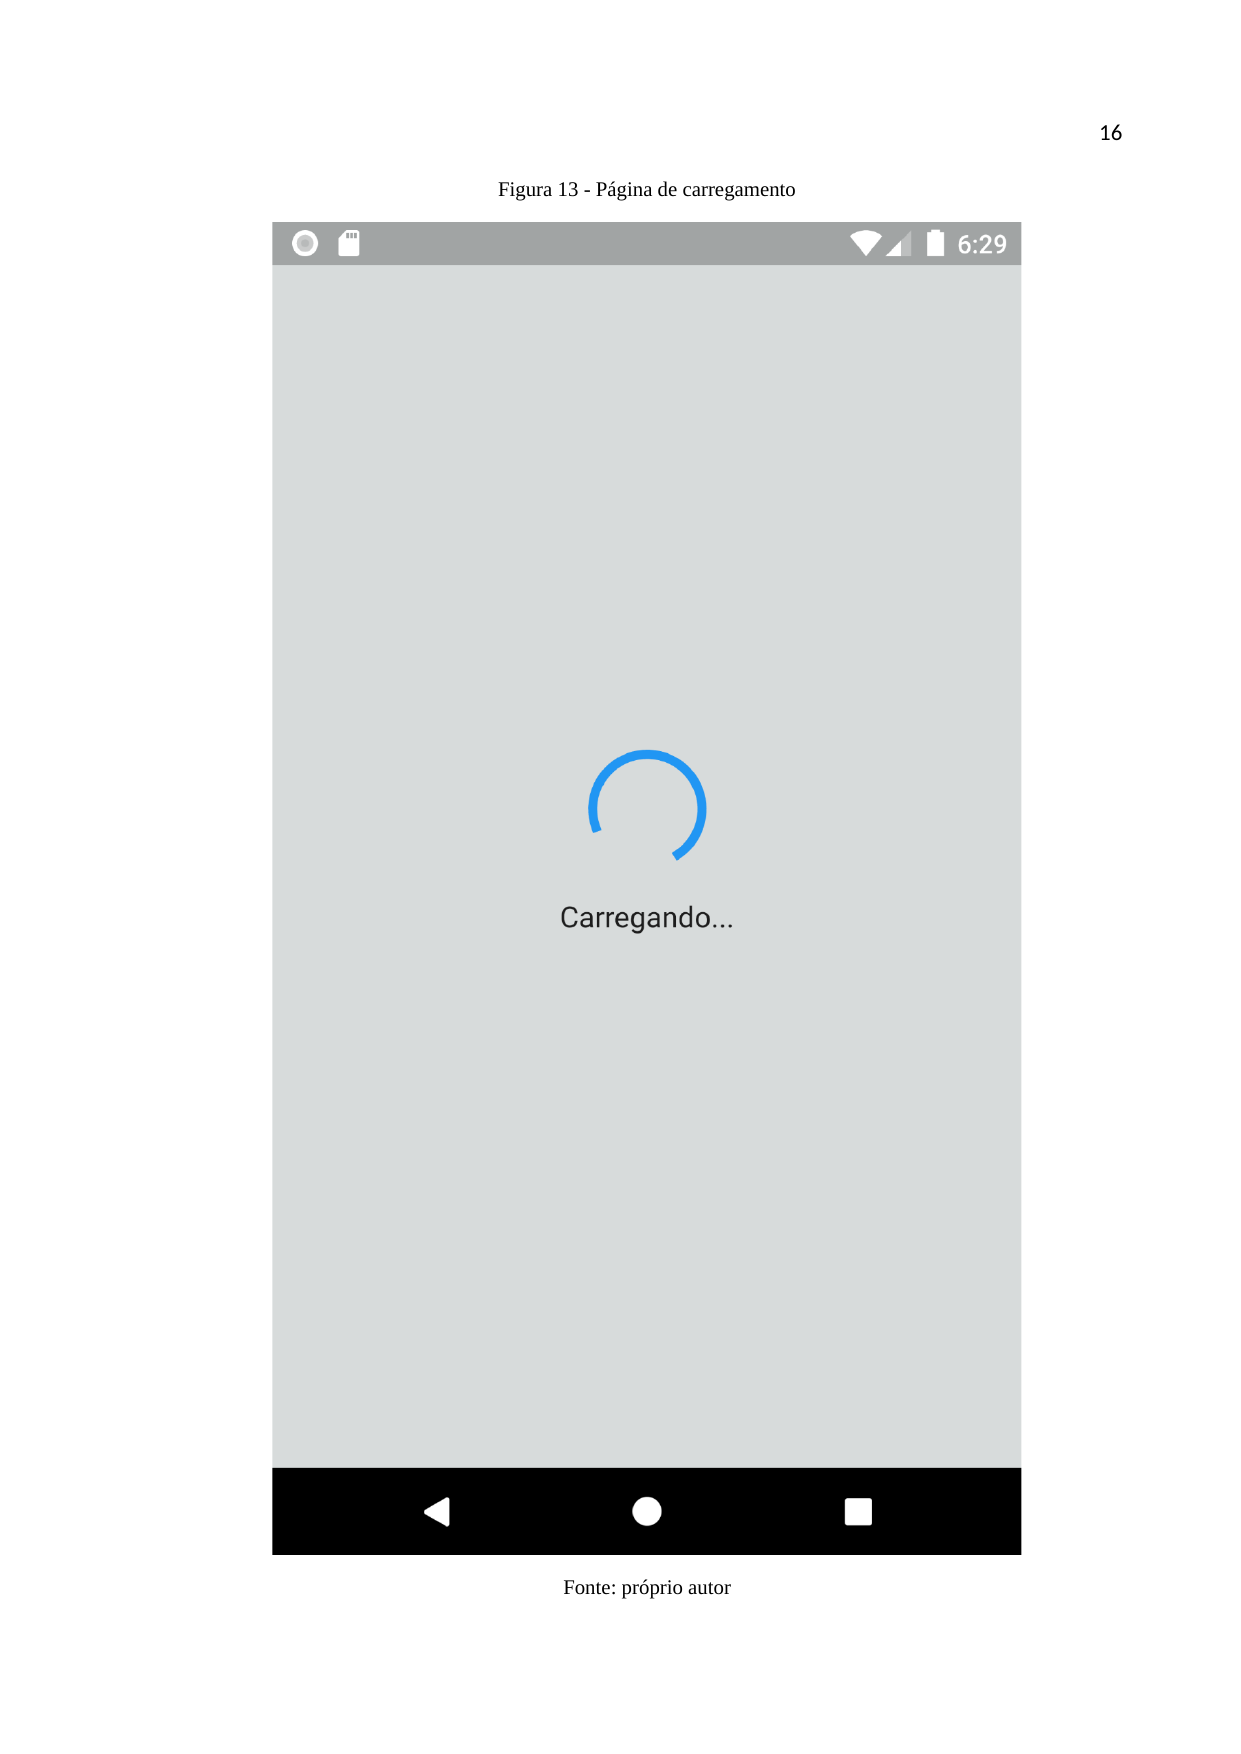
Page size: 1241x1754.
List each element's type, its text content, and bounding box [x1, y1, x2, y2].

picture [272, 222, 1022, 1555]
text Figura 13 - Página de carregamento [177, 177, 1117, 201]
text Fonte: próprio autor [177, 1575, 1117, 1599]
